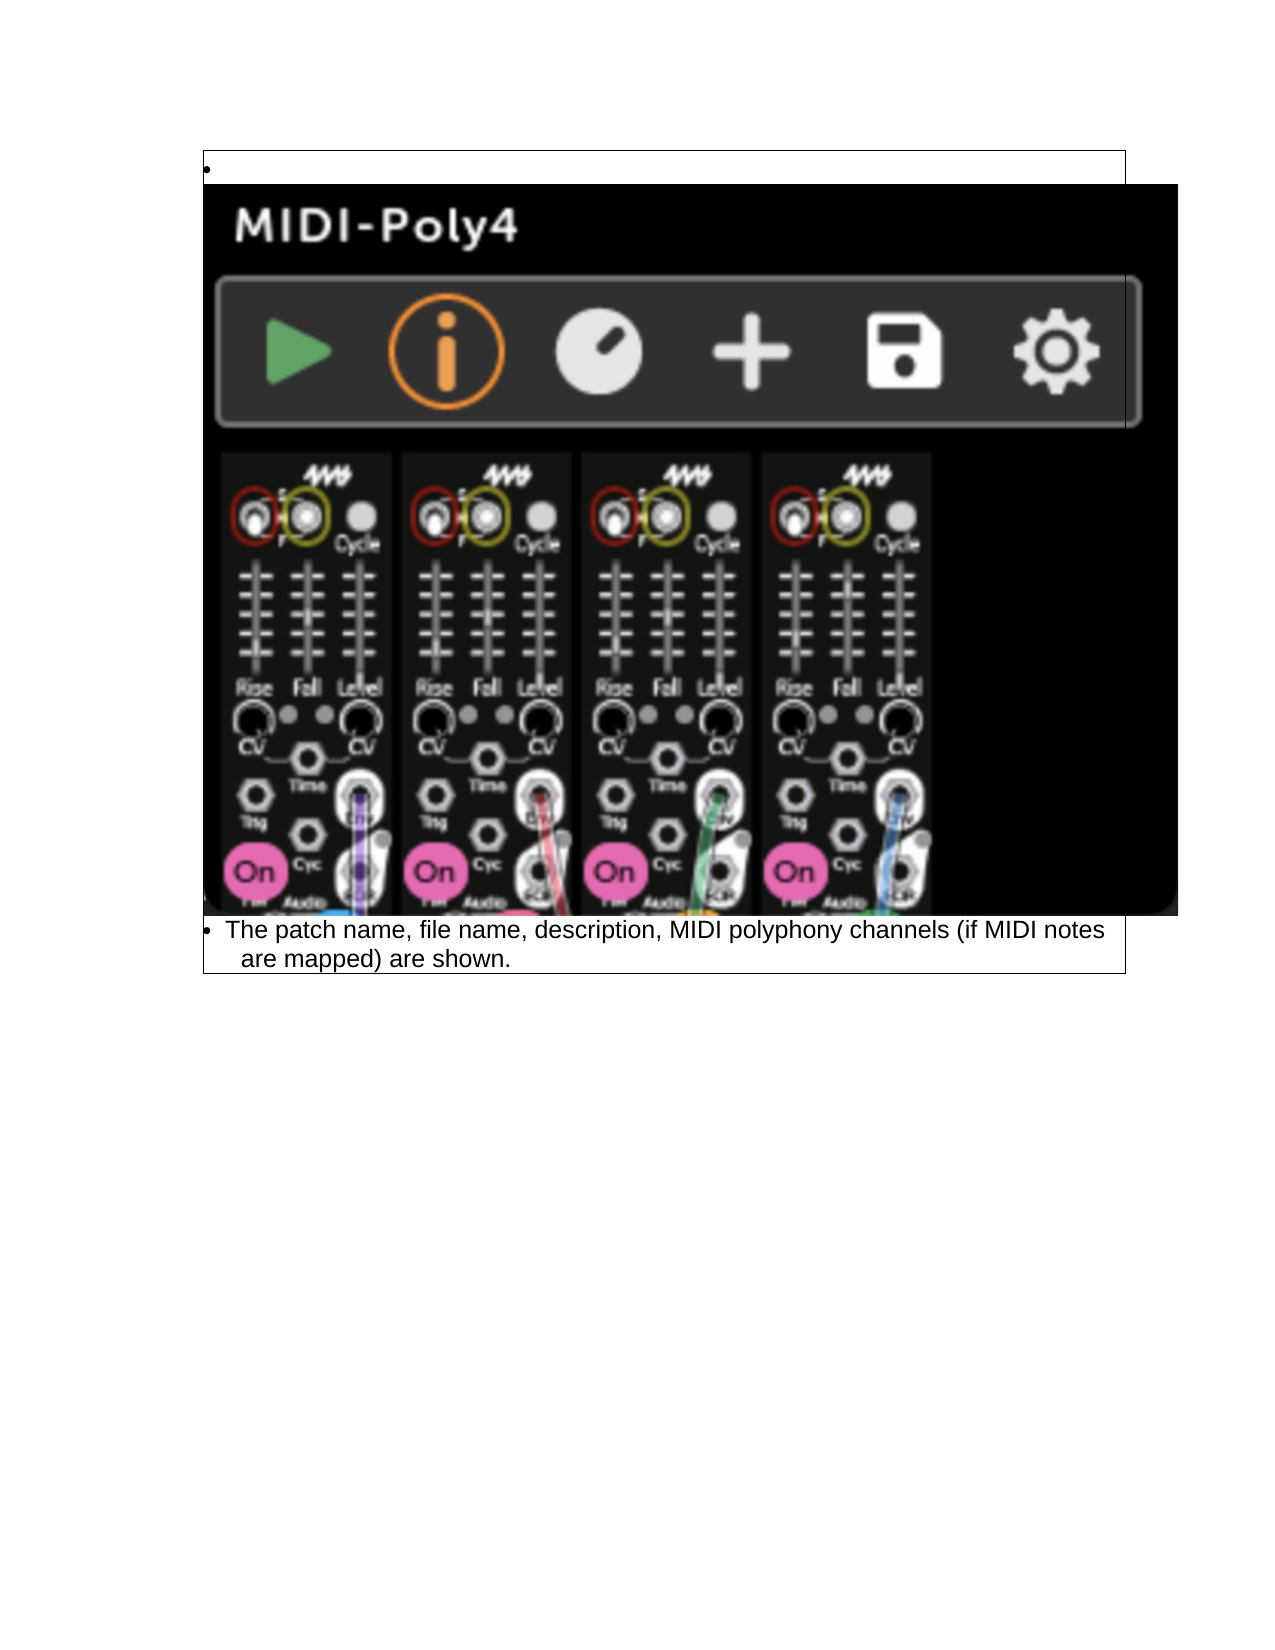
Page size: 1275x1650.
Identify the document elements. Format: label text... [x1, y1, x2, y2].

list The patch name, file name, description, MIDI polyphony channels (if MIDI notes are mapped) are shown. [204, 916, 1125, 973]
picture [204, 184, 1125, 916]
picture [1126, 184, 1179, 916]
